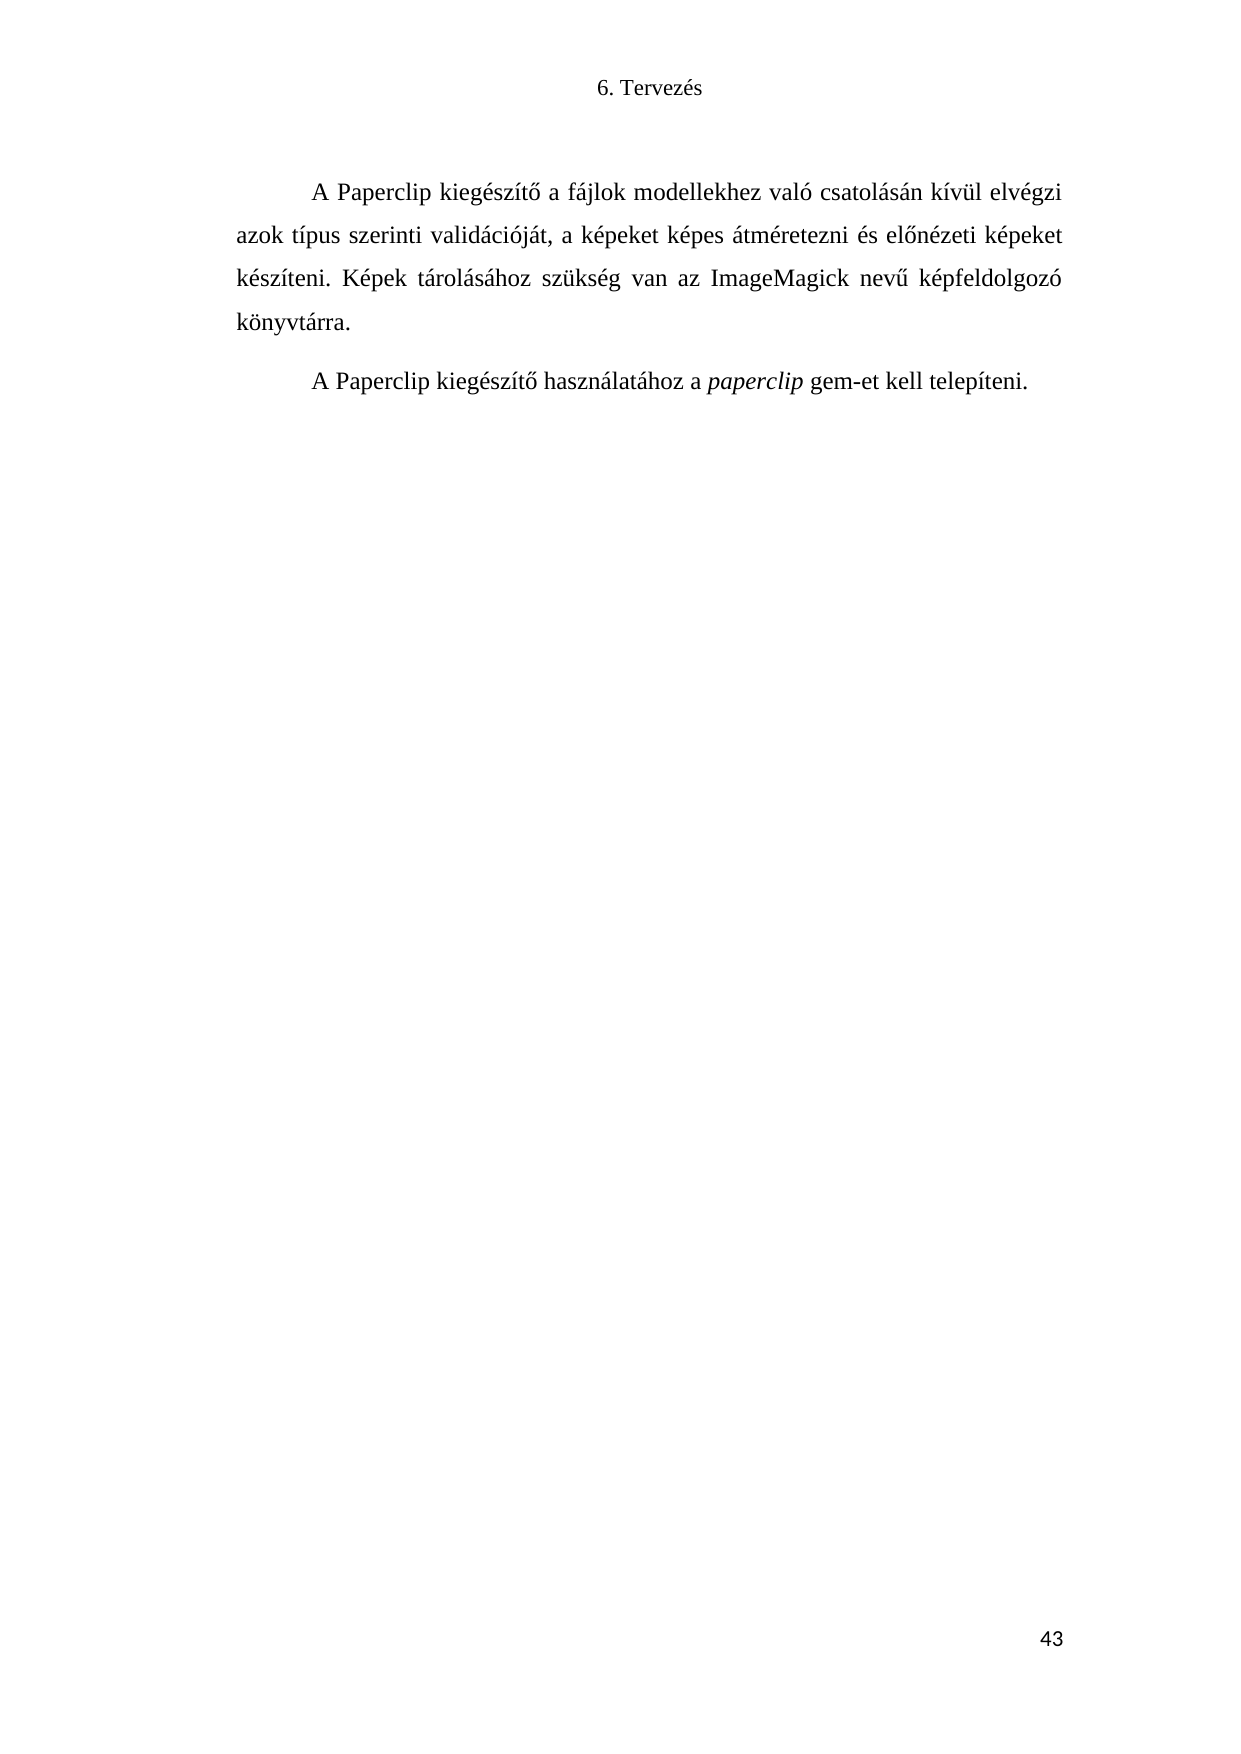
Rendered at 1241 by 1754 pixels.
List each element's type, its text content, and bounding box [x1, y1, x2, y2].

text A Paperclip kiegészítő használatához a paperclip gem-et kell telepíteni. [236, 366, 1063, 395]
text A Paperclip kiegészítő a fájlok modellekhez való csatolásán kívül elvégzi azok típus szerinti validációját, a képeket képes átméretezni és előnézeti képeket készíteni. Képek tárolásához szükség van az ImageMagick nevű képfeldolgozó könyvtárra. [236, 177, 1063, 335]
